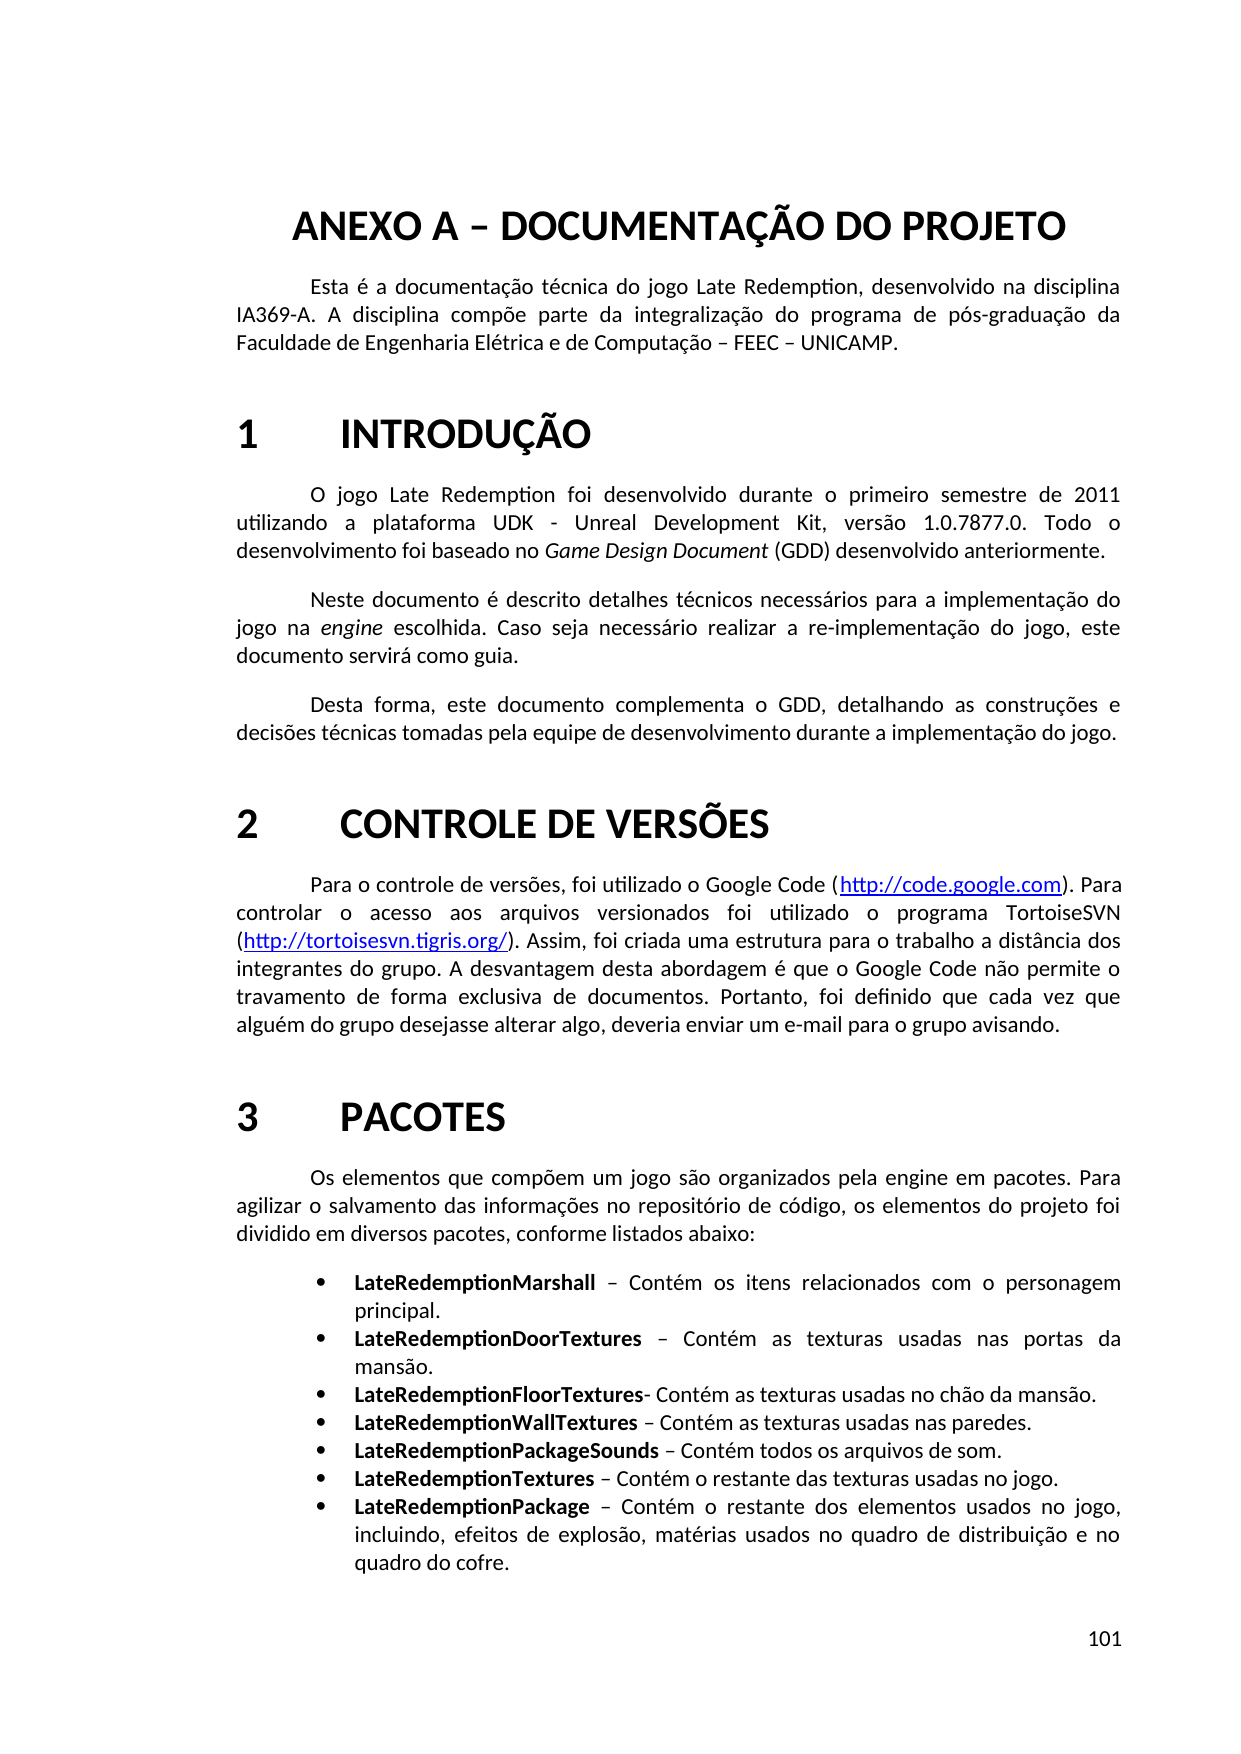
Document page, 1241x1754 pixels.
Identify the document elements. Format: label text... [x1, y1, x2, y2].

list LateRedemptionTextures – Contém o restante das texturas usadas no jogo. [317, 1464, 1122, 1492]
text Esta é a documentação técnica do jogo Late Redemption, desenvolvido na disciplina IA369-A. A disciplina compõe parte da integralização do programa de pós-graduação da Faculdade de Engenharia Elétrica e de Computação – FEEC – UNICAMP. [236, 272, 1122, 356]
text Neste documento é descrito detalhes técnicos necessários para a implementação do jogo na engine escolhida. Caso seja necessário realizar a re-implementação do jogo, este documento servirá como guia. [236, 585, 1122, 669]
list LateRedemptionMarshall – Contém os itens relacionados com o personagem principal. [317, 1268, 1122, 1324]
subtitle PACOTES [236, 1088, 1122, 1142]
text O jogo Late Redemption foi desenvolvido durante o primeiro semestre de 2011 utilizando a plataforma UDK - Unreal Development Kit, versão 1.0.7877.0. Todo o desenvolvimento foi baseado no Game Design Document (GDD) desenvolvido anteriormente. [236, 480, 1122, 564]
subtitle INTRODUÇÃO [236, 406, 1122, 459]
list LateRedemptionDoorTextures – Contém as texturas usadas nas portas da mansão. [317, 1324, 1122, 1380]
list LateRedemptionPackageSounds – Contém todos os arquivos de som. [317, 1436, 1122, 1464]
text Para o controle de versões, foi utilizado o Google Code (http://code.google.com). Para controlar o acesso aos arquivos versionados foi utilizado o programa TortoiseSVN (http://tortoisesvn.tigris.org/). Assim, foi criada uma estrutura para o trabalho a distância dos integrantes do grupo. A desvantagem desta abordagem é que o Google Code não permite o travamento de forma exclusiva de documentos. Portanto, foi definido que cada vez que alguém do grupo desejasse alterar algo, deveria enviar um e-mail para o grupo avisando. [236, 870, 1122, 1038]
subtitle CONTROLE DE VERSÕES [236, 796, 1122, 849]
list LateRedemptionWallTextures – Contém as texturas usadas nas paredes. [317, 1408, 1122, 1436]
subtitle ANEXO A – DOCUMENTAÇÃO DO PROJETO [236, 198, 1122, 251]
list LateRedemptionFloorTextures- Contém as texturas usadas no chão da mansão. [317, 1380, 1122, 1408]
text Os elementos que compõem um jogo são organizados pela engine em pacotes. Para agilizar o salvamento das informações no repositório de código, os elementos do projeto foi dividido em diversos pacotes, conforme listados abaixo: [236, 1163, 1122, 1247]
text Desta forma, este documento complementa o GDD, detalhando as construções e decisões técnicas tomadas pela equipe de desenvolvimento durante a implementação do jogo. [236, 690, 1122, 746]
list LateRedemptionPackage – Contém o restante dos elementos usados no jogo, incluindo, efeitos de explosão, matérias usados no quadro de distribuição e no quadro do cofre. [317, 1492, 1122, 1576]
